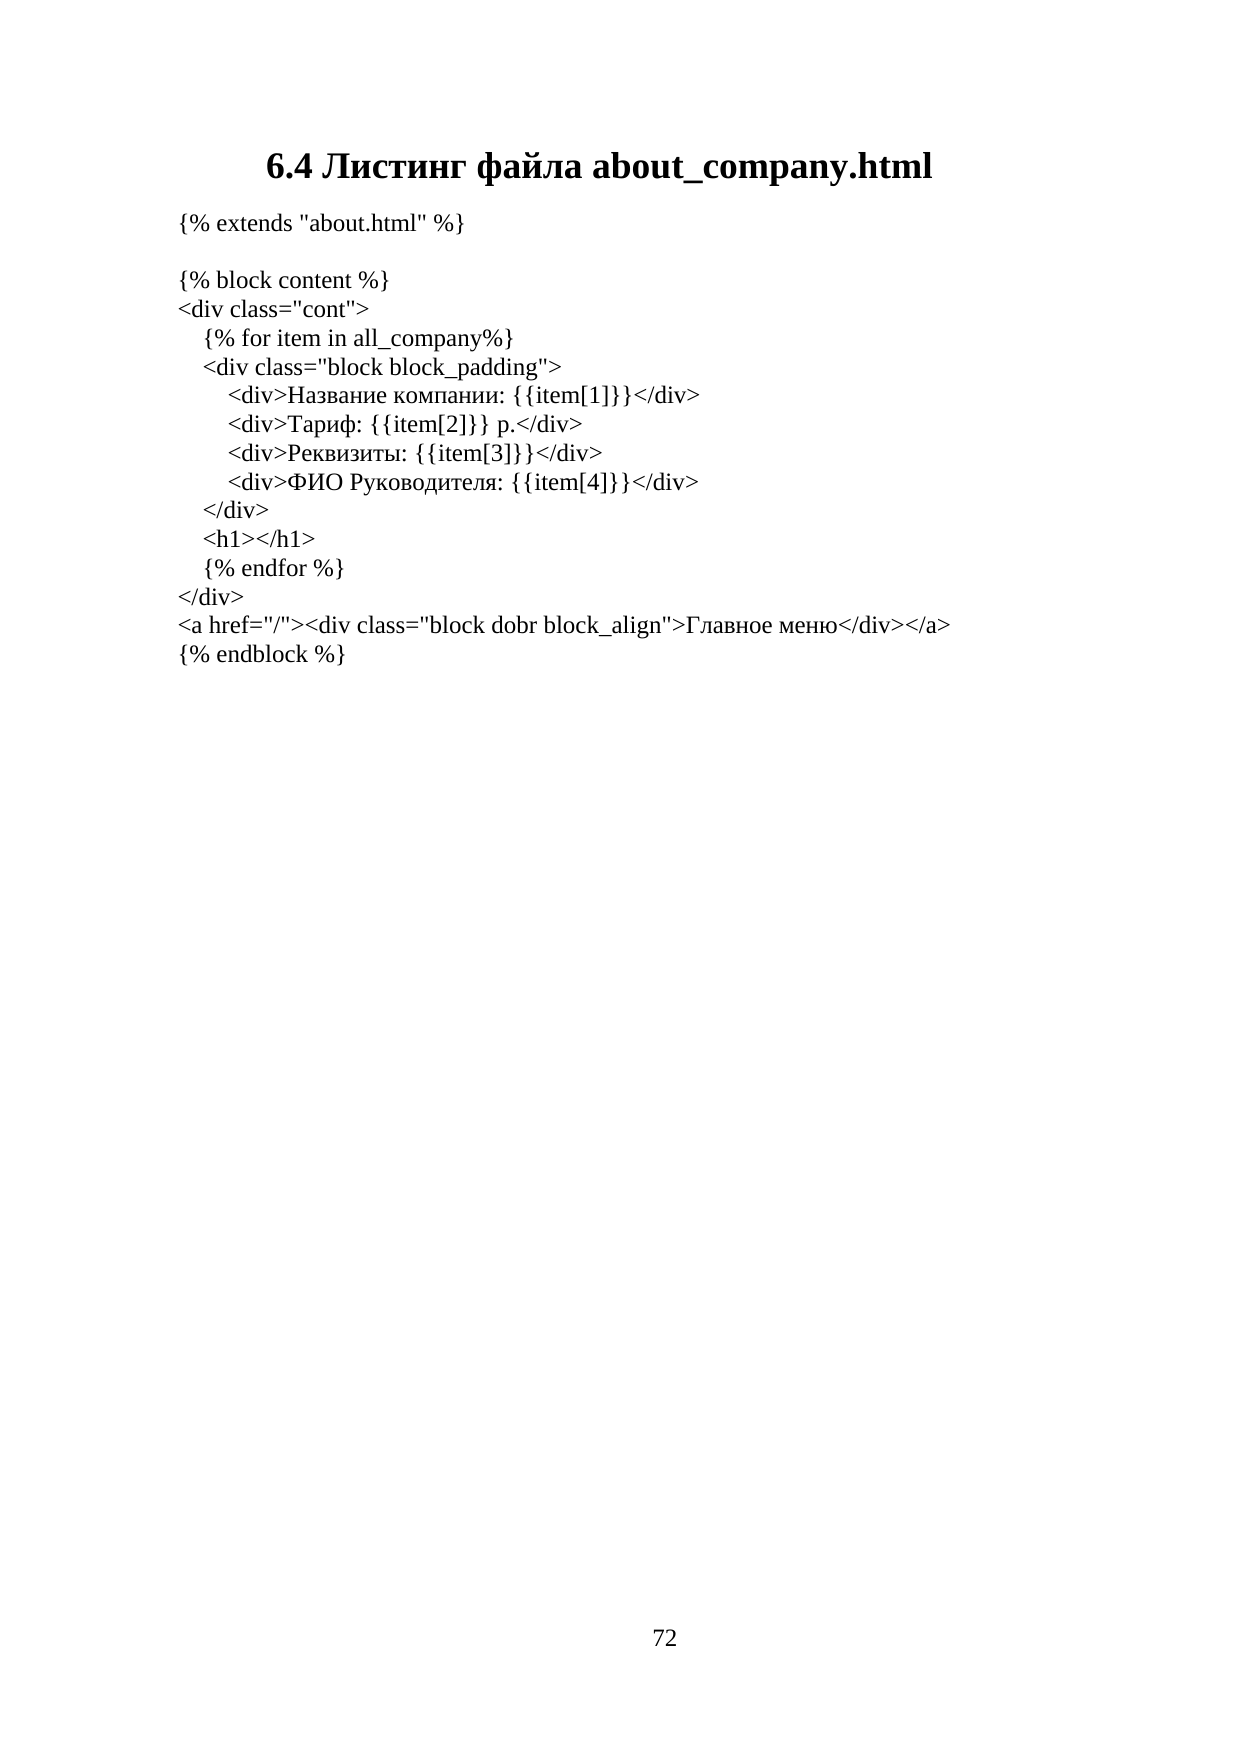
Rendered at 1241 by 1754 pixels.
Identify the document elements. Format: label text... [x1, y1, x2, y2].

text </div> [177, 582, 1152, 610]
text {% endblock %} [177, 639, 1152, 668]
text <div class="cont"> [177, 294, 1152, 323]
text <div>Реквизиты: {{item[3]}}</div> [177, 438, 1152, 467]
text <div>Название компании: {{item[1]}}</div> [177, 380, 1152, 409]
text {% block content %} [177, 265, 1152, 294]
text <a href="/"><div class="block dobr block_align">Главное меню</div></a> [177, 610, 1152, 639]
text {% for item in all_company%} [177, 323, 1152, 352]
subtitle 6.4 Листинг файла about_company.html [177, 143, 1152, 186]
text <h1></h1> [177, 524, 1152, 553]
text </div> [177, 495, 1152, 524]
text {% extends "about.html" %} [177, 208, 1152, 237]
text <div>ФИО Руководителя: {{item[4]}}</div> [177, 467, 1152, 495]
text <div>Тариф: {{item[2]}} р.</div> [177, 409, 1152, 438]
text <div class="block block_padding"> [177, 352, 1152, 380]
text {% endfor %} [177, 553, 1152, 582]
